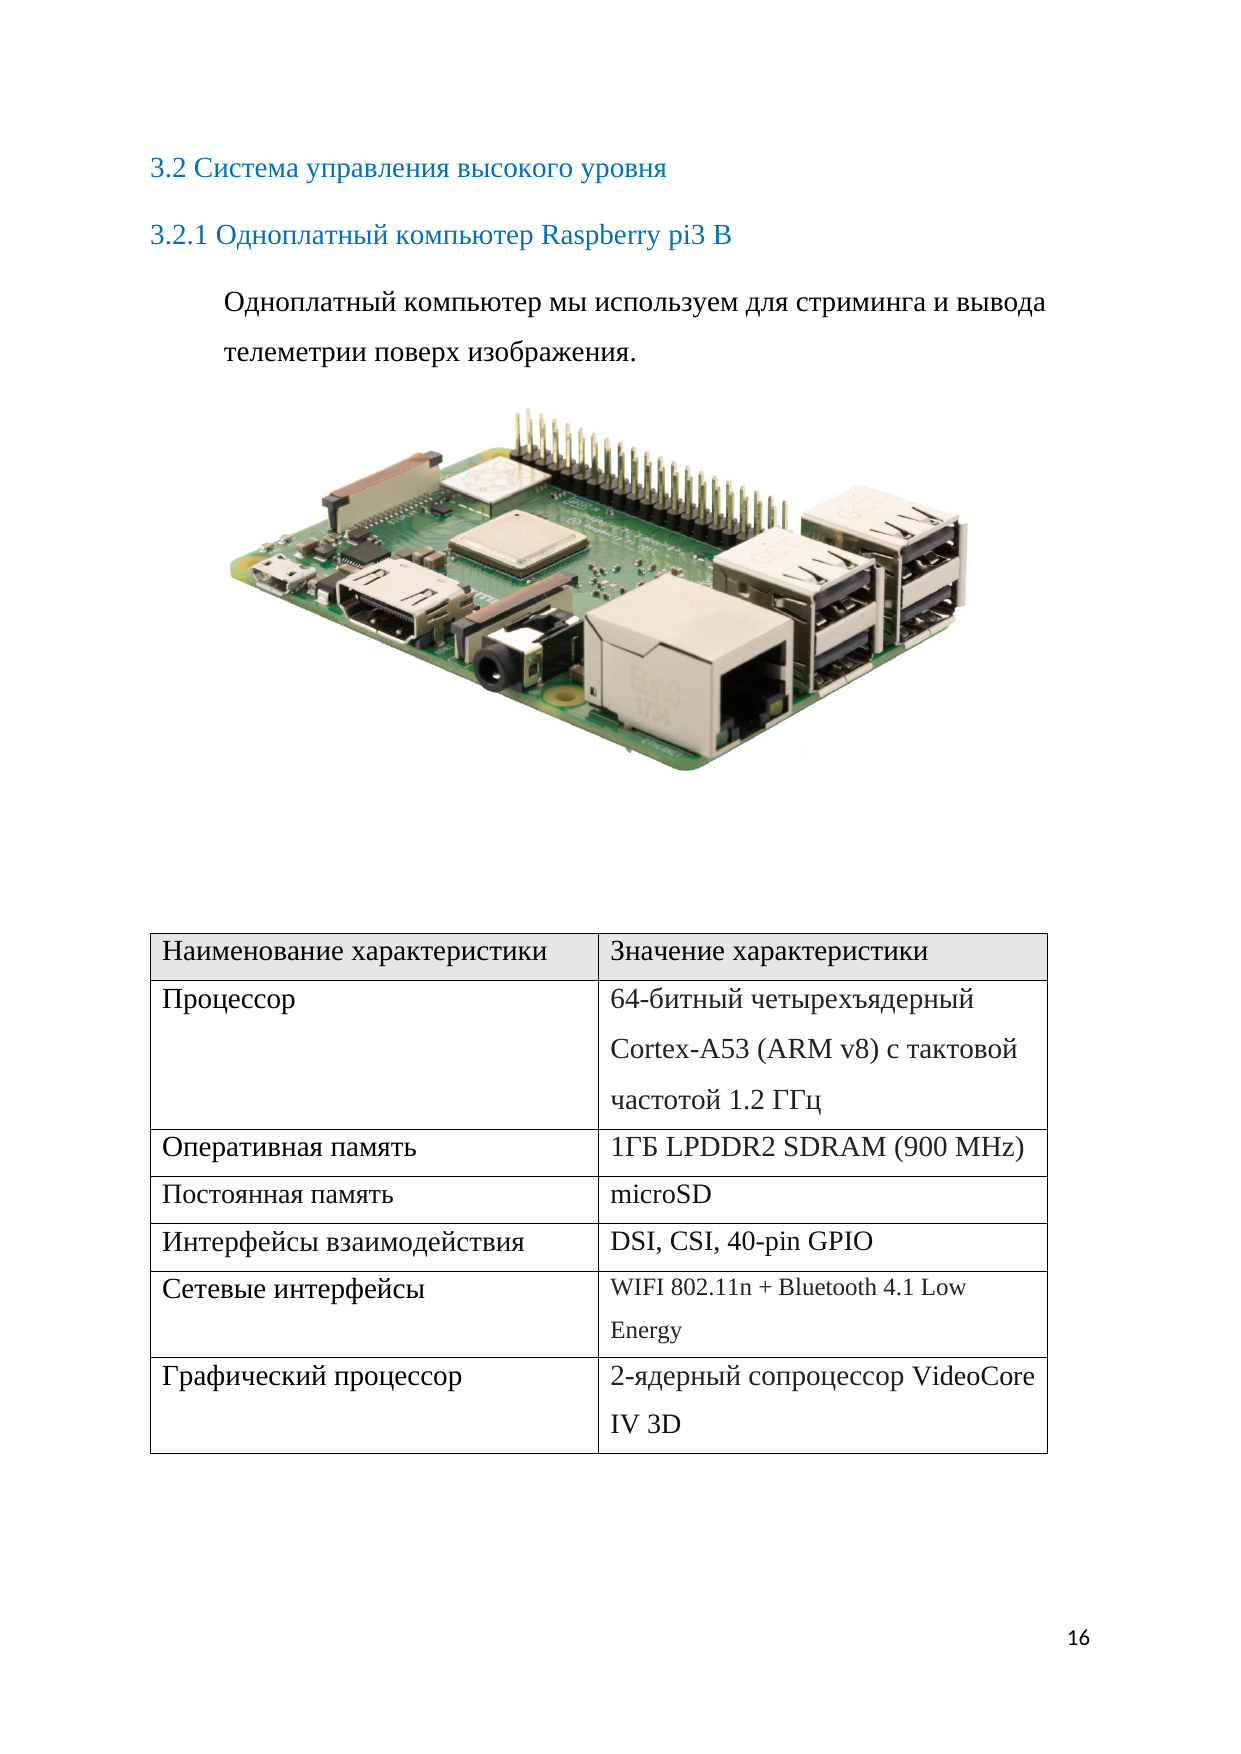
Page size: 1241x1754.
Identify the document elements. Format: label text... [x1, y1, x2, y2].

table_cell Постоянная память [151, 1177, 598, 1223]
table_cell 64-битный четырехъядерный Cortex-A53 (ARM v8) с тактовой частотой 1.2 ГГц [599, 981, 1047, 1128]
table_cell microSD [599, 1177, 1047, 1223]
table_cell Графический процессор [151, 1358, 598, 1453]
table_cell Сетевые интерфейсы [151, 1272, 598, 1357]
table_cell DSI, CSI, 40-pin GPIO [599, 1224, 1047, 1271]
text 3.2 Система управления высокого уровня [150, 150, 1090, 183]
table_cell 1ГБ LPDDR2 SDRAM (900 MHz) [599, 1130, 1047, 1176]
table_cell Интерфейсы взаимодействия [151, 1224, 598, 1271]
table_cell WIFI 802.11n + Bluetooth 4.1 Low Energy [599, 1272, 1047, 1357]
text 3.2.1 Одноплатный компьютер Raspberry pi3 B [150, 217, 1090, 251]
text Одноплатный компьютер мы используем для стриминга и вывода телеметрии поверх изображения. [224, 284, 1090, 368]
picture [223, 401, 974, 777]
table_header Значение характеристики [599, 934, 1047, 980]
table_cell Оперативная память [151, 1130, 598, 1176]
table_header Наименование характеристики [151, 934, 598, 980]
table_cell 2-ядерный сопроцессор VideoCore IV 3D [599, 1358, 1047, 1453]
table_cell Процессор [151, 981, 598, 1128]
